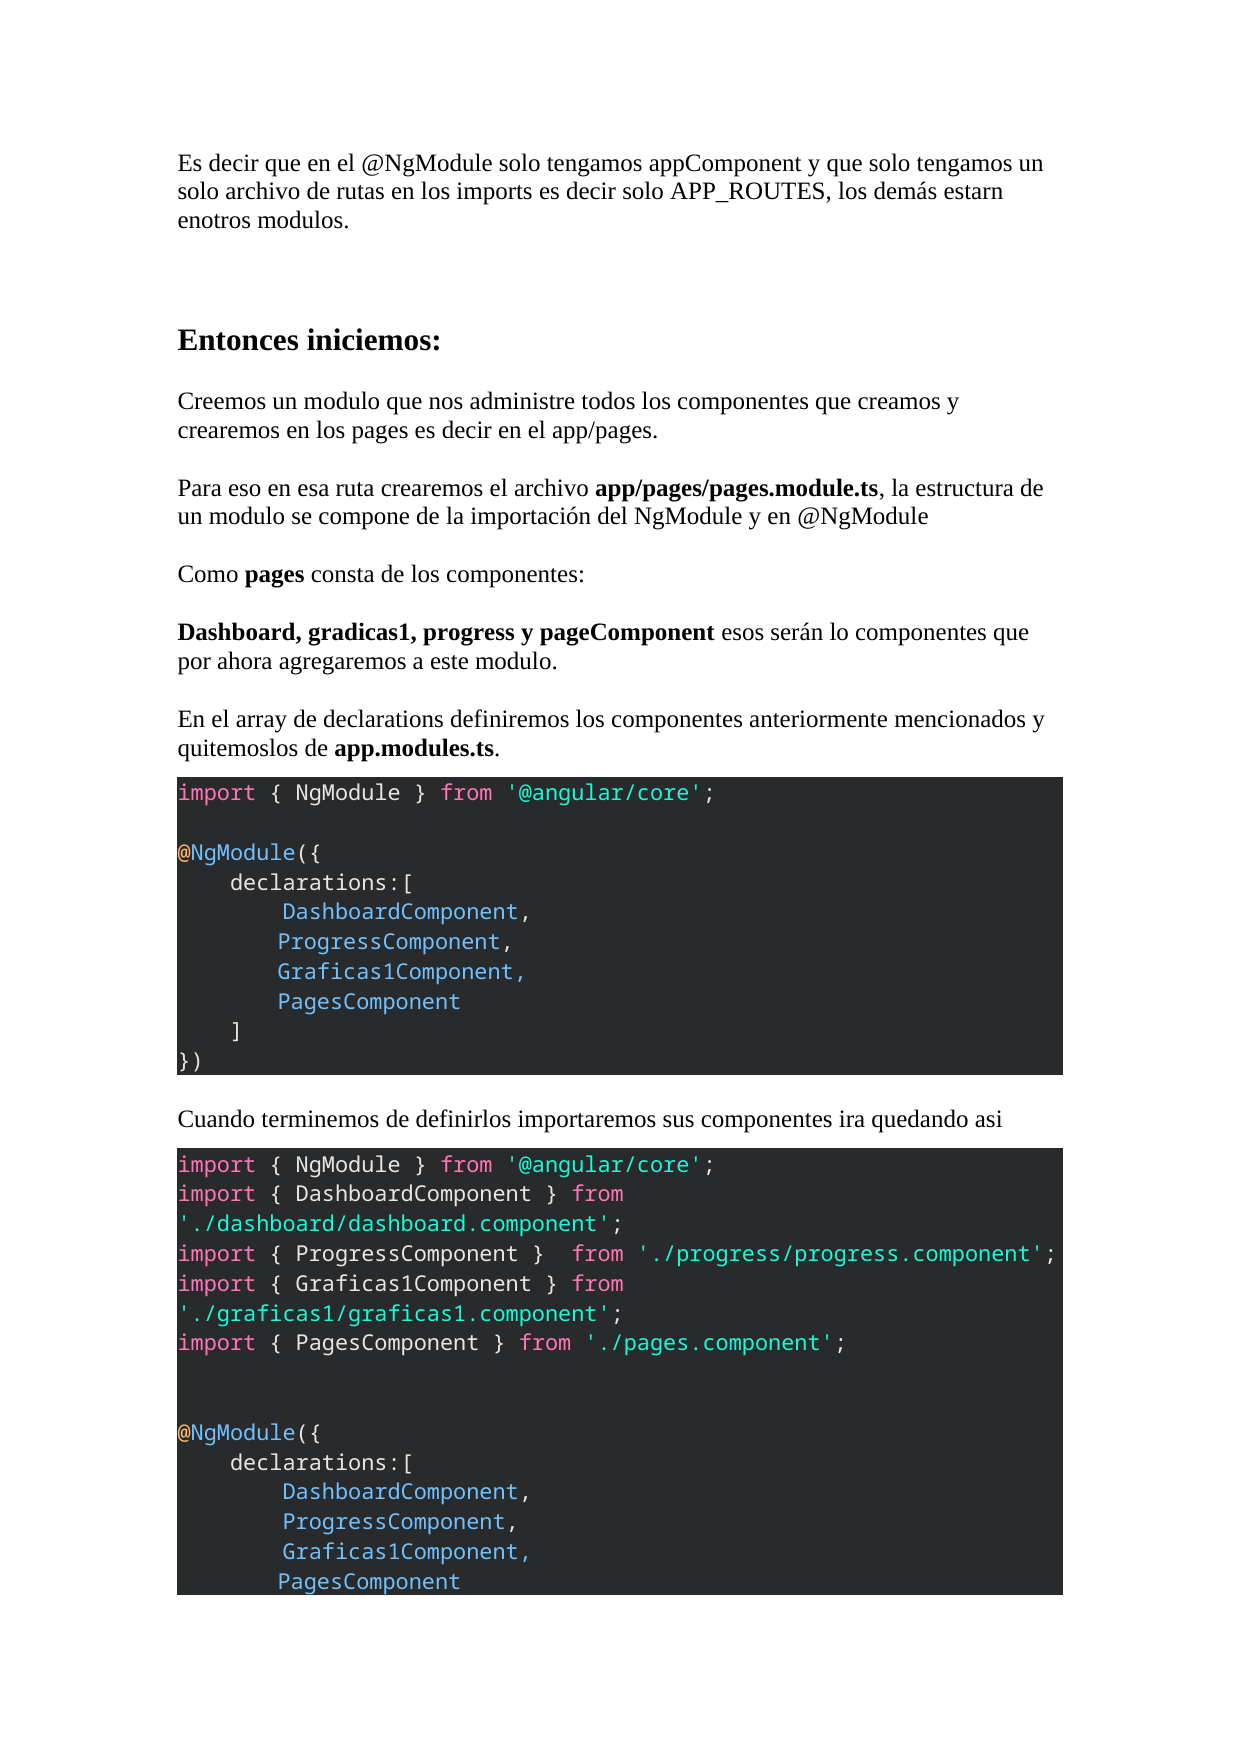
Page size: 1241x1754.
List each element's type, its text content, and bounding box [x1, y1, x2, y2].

text PagesComponent [177, 986, 1063, 1015]
text Para eso en esa ruta crearemos el archivo app/pages/pages.module.ts, la estructura de un modulo se compone de la importación del NgModule y en @NgModule [177, 473, 1063, 530]
text Dashboard, gradicas1, progress y pageComponent esos serán lo componentes que por ahora agregaremos a este modulo. [177, 617, 1063, 675]
text import { DashboardComponent } from './dashboard/dashboard.component'; [177, 1178, 1063, 1238]
text Creemos un modulo que nos administre todos los componentes que creamos y crearemos en los pages es decir en el app/pages. [177, 386, 1063, 443]
text En el array de declarations definiremos los componentes anteriormente mencionados y quitemoslos de app.modules.ts. [177, 704, 1063, 761]
text ProgressComponent, [177, 1506, 1063, 1536]
text @NgModule({ [177, 1417, 1063, 1446]
text import { Graficas1Component } from './graficas1/graficas1.component'; [177, 1268, 1063, 1327]
text declarations:[ [177, 866, 1063, 896]
text @NgModule({ [177, 837, 1063, 866]
text }) [177, 1045, 1063, 1075]
text import { NgModule } from '@angular/core'; [177, 777, 1063, 807]
text Graficas1Component, [177, 1536, 1063, 1566]
text import { PagesComponent } from './pages.component'; [177, 1327, 1063, 1357]
text Cuando terminemos de definirlos importaremos sus componentes ira quedando asi [177, 1104, 1063, 1133]
text Como pages consta de los componentes: [177, 559, 1063, 588]
text PagesComponent [177, 1566, 1063, 1595]
text import { NgModule } from '@angular/core'; [177, 1148, 1063, 1178]
text ] [177, 1015, 1063, 1045]
text declarations:[ [177, 1446, 1063, 1476]
text ProgressComponent, [177, 926, 1063, 956]
text Graficas1Component, [177, 956, 1063, 986]
text DashboardComponent, [177, 1476, 1063, 1506]
text Es decir que en el @NgModule solo tengamos appComponent y que solo tengamos un solo archivo de rutas en los imports es decir solo APP_ROUTES, los demás estarn enotros modulos. [177, 148, 1063, 234]
text import { ProgressComponent } from './progress/progress.component'; [177, 1238, 1063, 1268]
text DashboardComponent, [177, 896, 1063, 926]
text Entonces iniciemos: [177, 321, 1063, 357]
